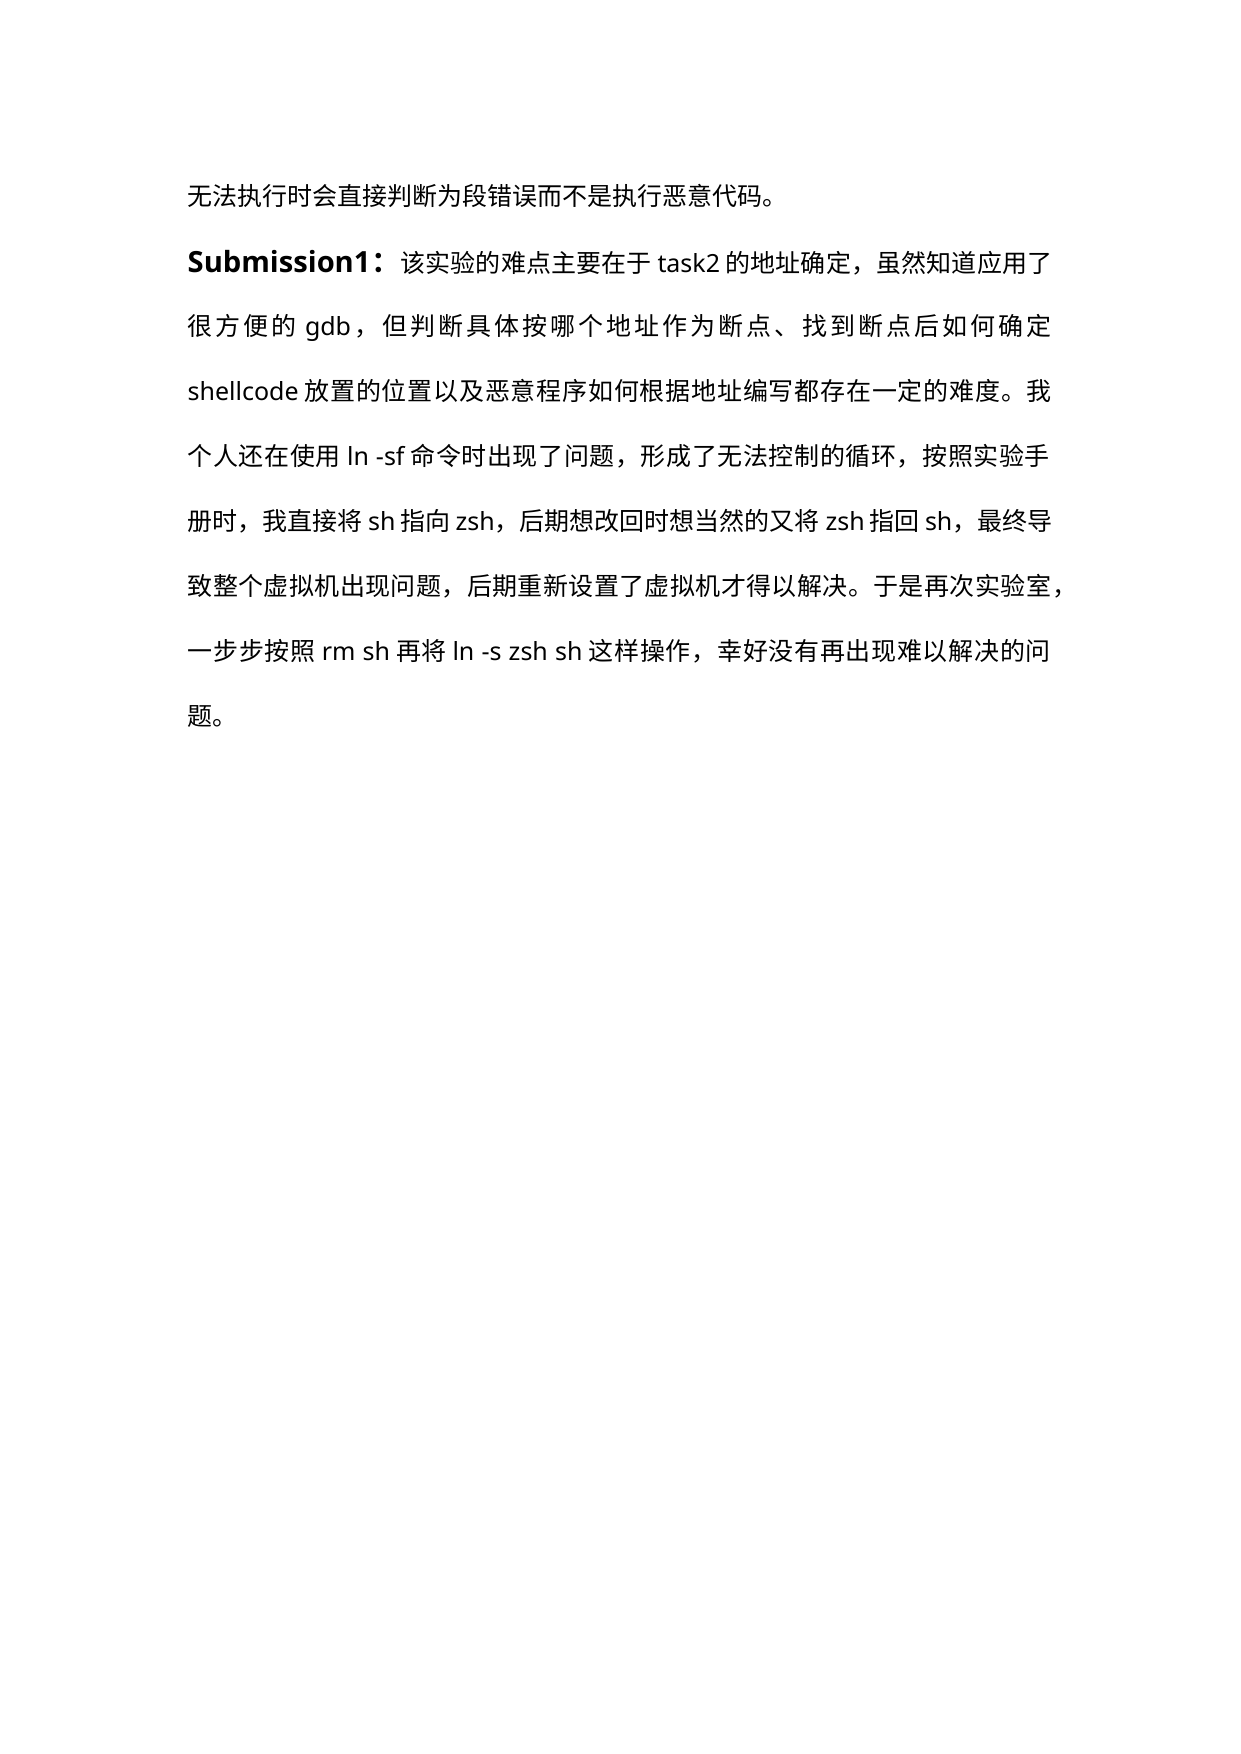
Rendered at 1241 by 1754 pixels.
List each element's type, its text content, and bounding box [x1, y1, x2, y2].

text Submission1：该实验的难点主要在于task2的地址确定，虽然知道应用了很方便的gdb，但判断具体按哪个地址作为断点、找到断点后如何确定shellcode放置的位置以及恶意程序如何根据地址编写都存在一定的难度。我个人还在使用ln -sf命令时出现了问题，形成了无法控制的循环，按照实验手册时，我直接将sh指向zsh，后期想改回时想当然的又将zsh指回sh，最终导致整个虚拟机出现问题，后期重新设置了虚拟机才得以解决。于是再次实验室，一步步按照rm sh再将ln -s zsh sh这样操作，幸好没有再出现难以解决的问题。 [187, 227, 1053, 747]
text 无法执行时会直接判断为段错误而不是执行恶意代码。 [187, 162, 1053, 227]
